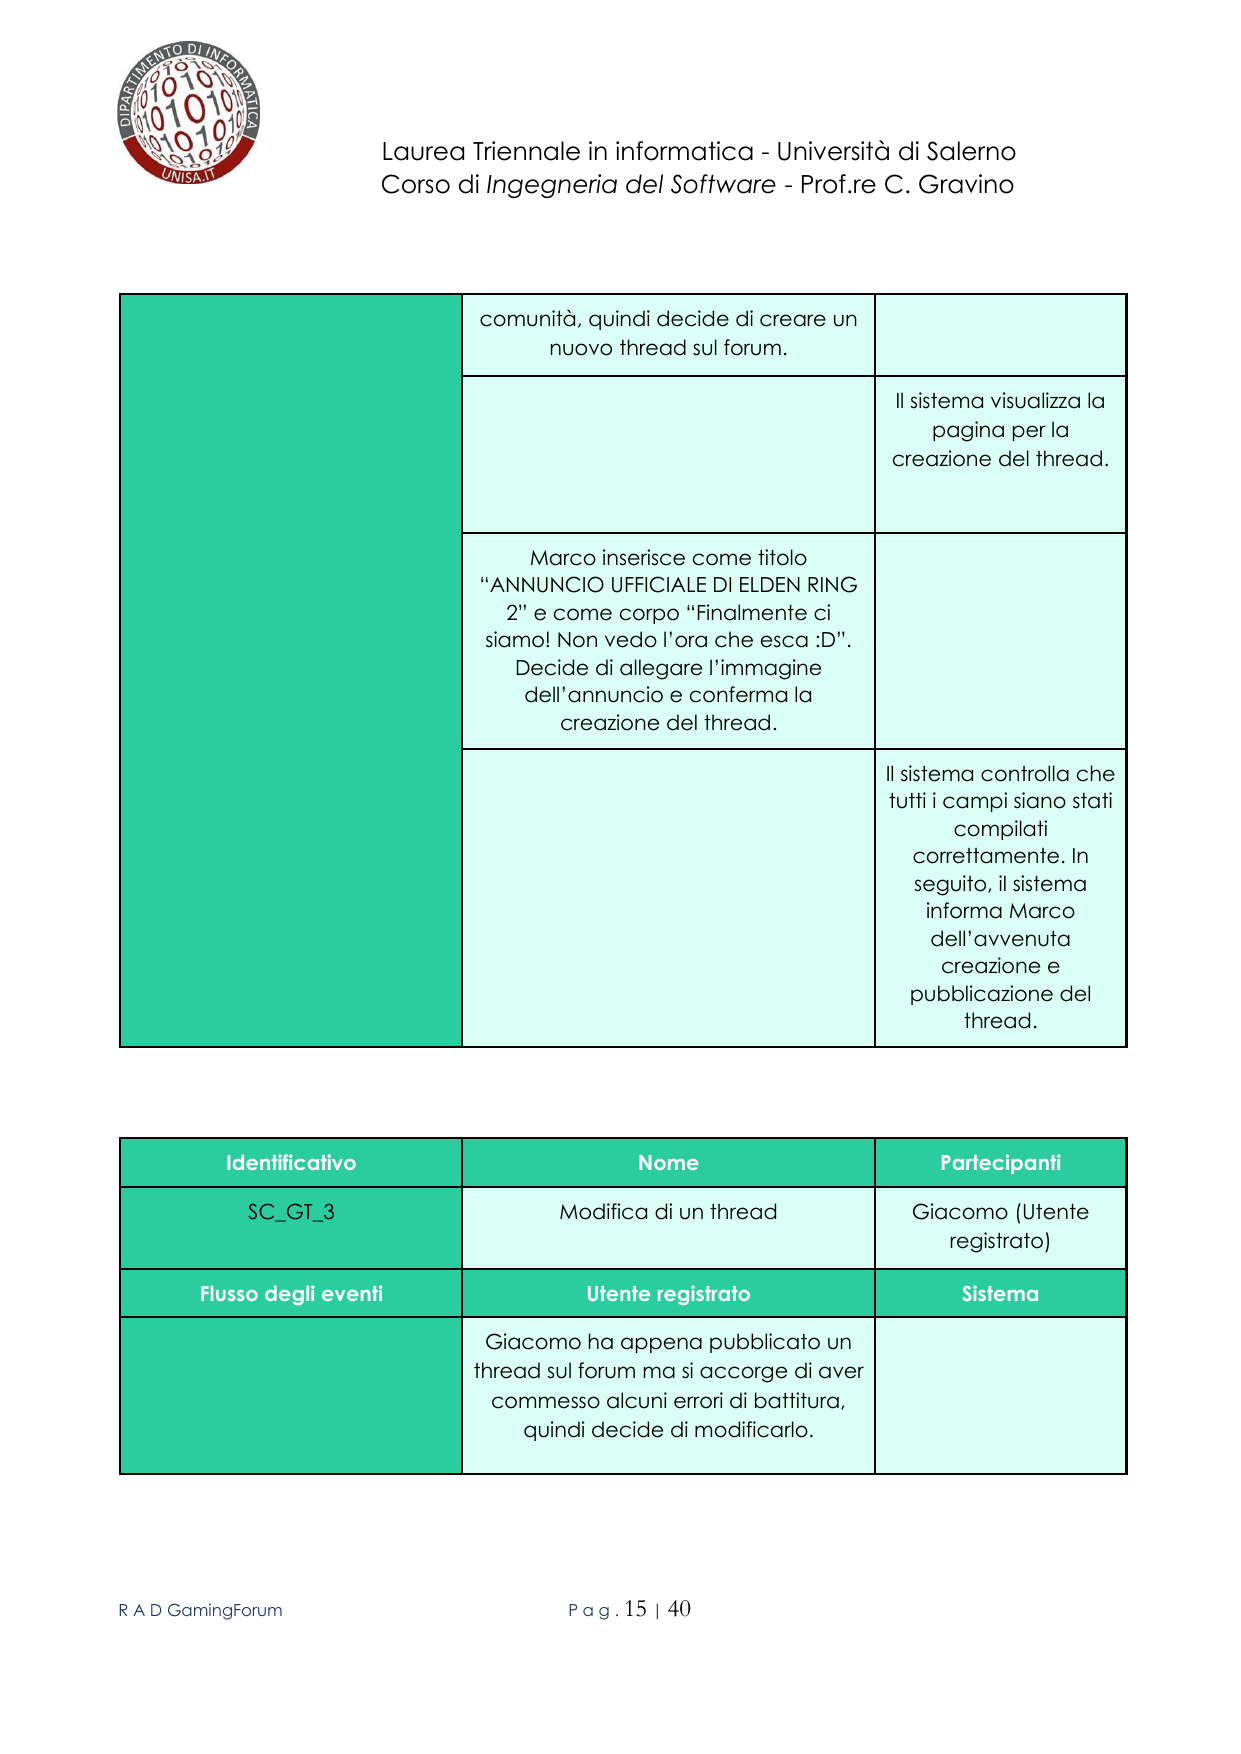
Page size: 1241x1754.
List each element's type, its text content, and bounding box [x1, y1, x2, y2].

table_cell [121, 295, 461, 1046]
picture [117, 41, 260, 184]
table_cell [876, 534, 1125, 747]
table_cell [463, 377, 874, 532]
table_cell Flusso degli eventi [121, 1270, 461, 1316]
table_cell [121, 1318, 461, 1473]
table_cell Il sistema controlla che tutti i campi siano stati compilati correttamente. In seguito, il sistema informa Marco dell’avvenuta creazione e pubblicazione del thread. [876, 750, 1125, 1046]
table_cell [876, 295, 1125, 375]
table_cell [876, 1318, 1125, 1473]
table_cell Giacomo (Utente registrato) [876, 1188, 1125, 1268]
table_cell Il sistema visualizza la pagina per la creazione del thread. [876, 377, 1125, 532]
table_cell SC_GT_3 [121, 1188, 461, 1268]
table_header Nome [463, 1139, 874, 1186]
table_cell Marco inserisce come titolo “ANNUNCIO UFFICIALE DI ELDEN RING 2” e come corpo “Finalmente ci siamo! Non vedo l’ora che esca :D”. Decide di allegare l’immagine dell’annuncio e conferma la creazione del thread. [463, 534, 874, 747]
table_cell Utente registrato [463, 1270, 874, 1316]
table_cell Giacomo ha appena pubblicato un thread sul forum ma si accorge di aver commesso alcuni errori di battitura, quindi decide di modificarlo. [463, 1318, 874, 1473]
table_header Identificativo [121, 1139, 461, 1186]
table_header Partecipanti [876, 1139, 1125, 1186]
table_cell Sistema [876, 1270, 1125, 1316]
table_cell [463, 750, 874, 1046]
table_cell Modifica di un thread [463, 1188, 874, 1268]
